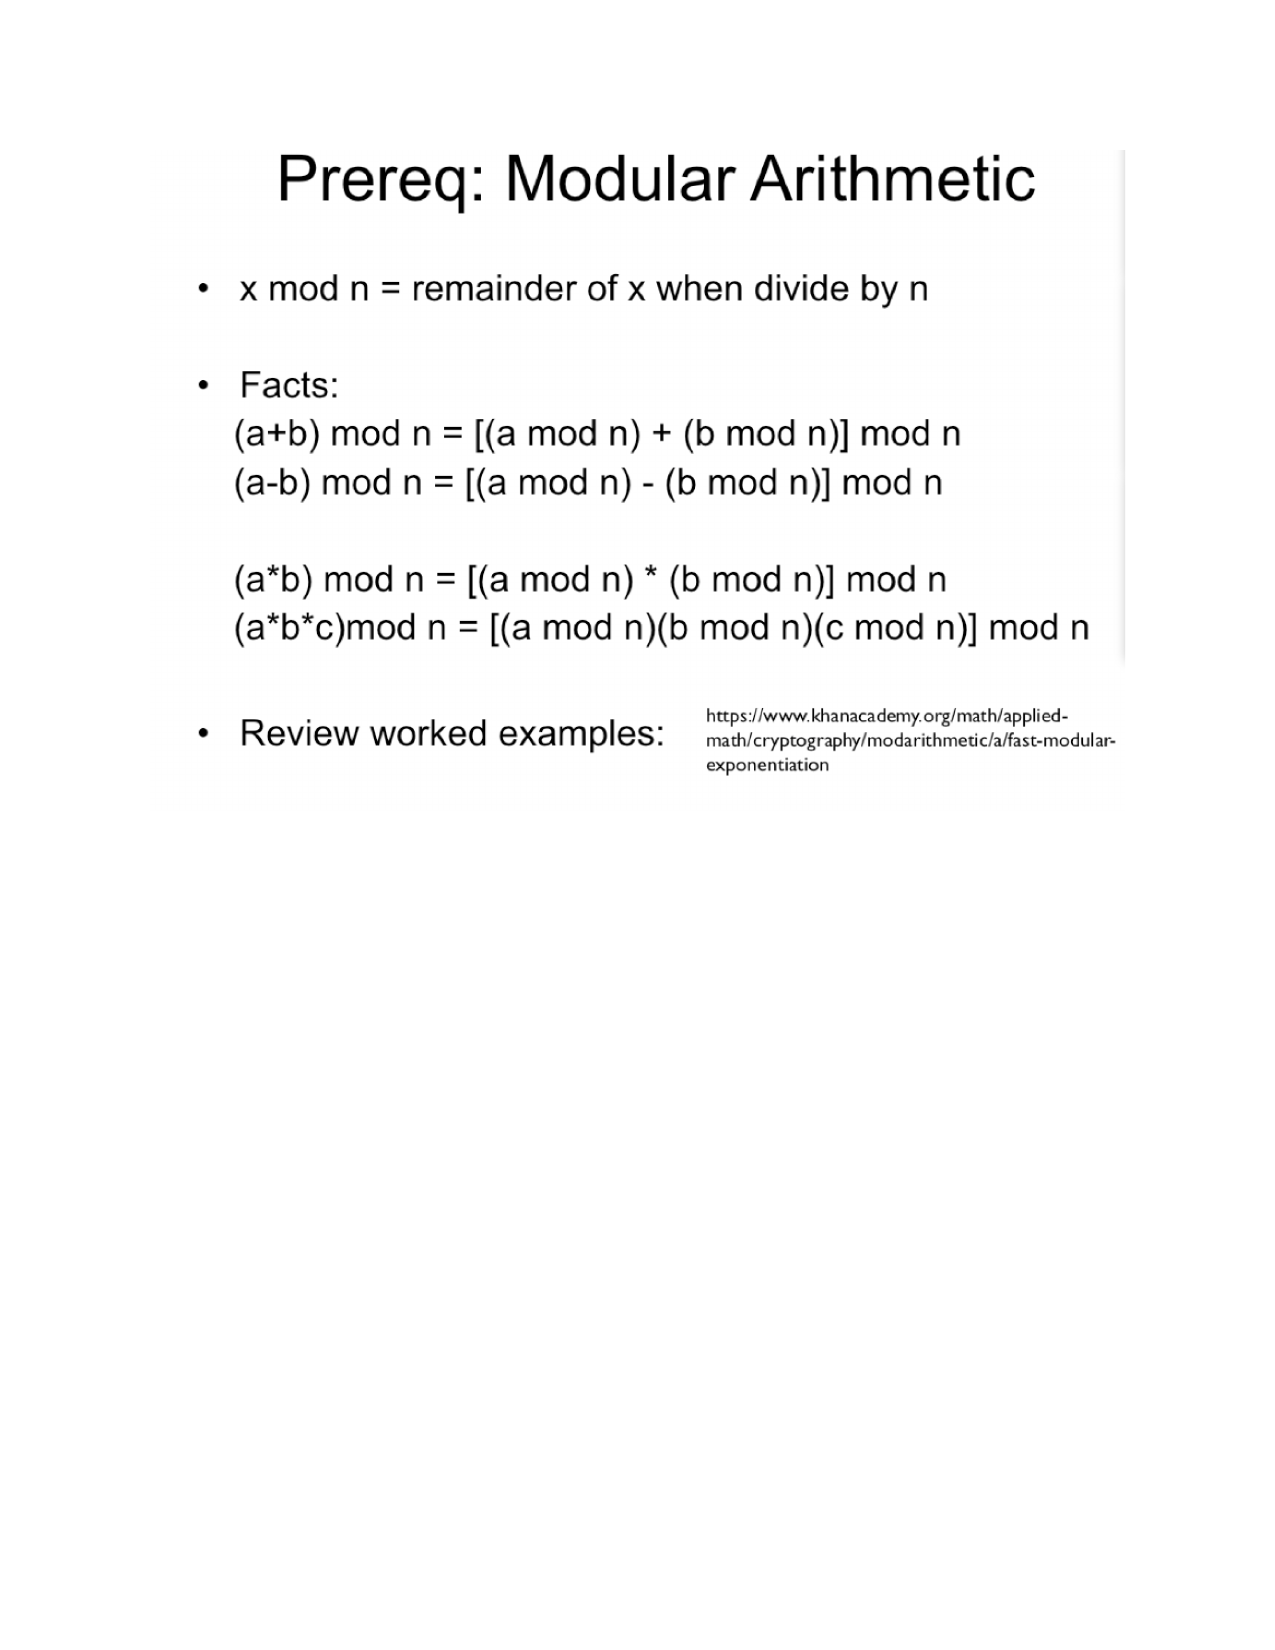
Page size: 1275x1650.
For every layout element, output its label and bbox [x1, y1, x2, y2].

picture [150, 150, 1125, 811]
